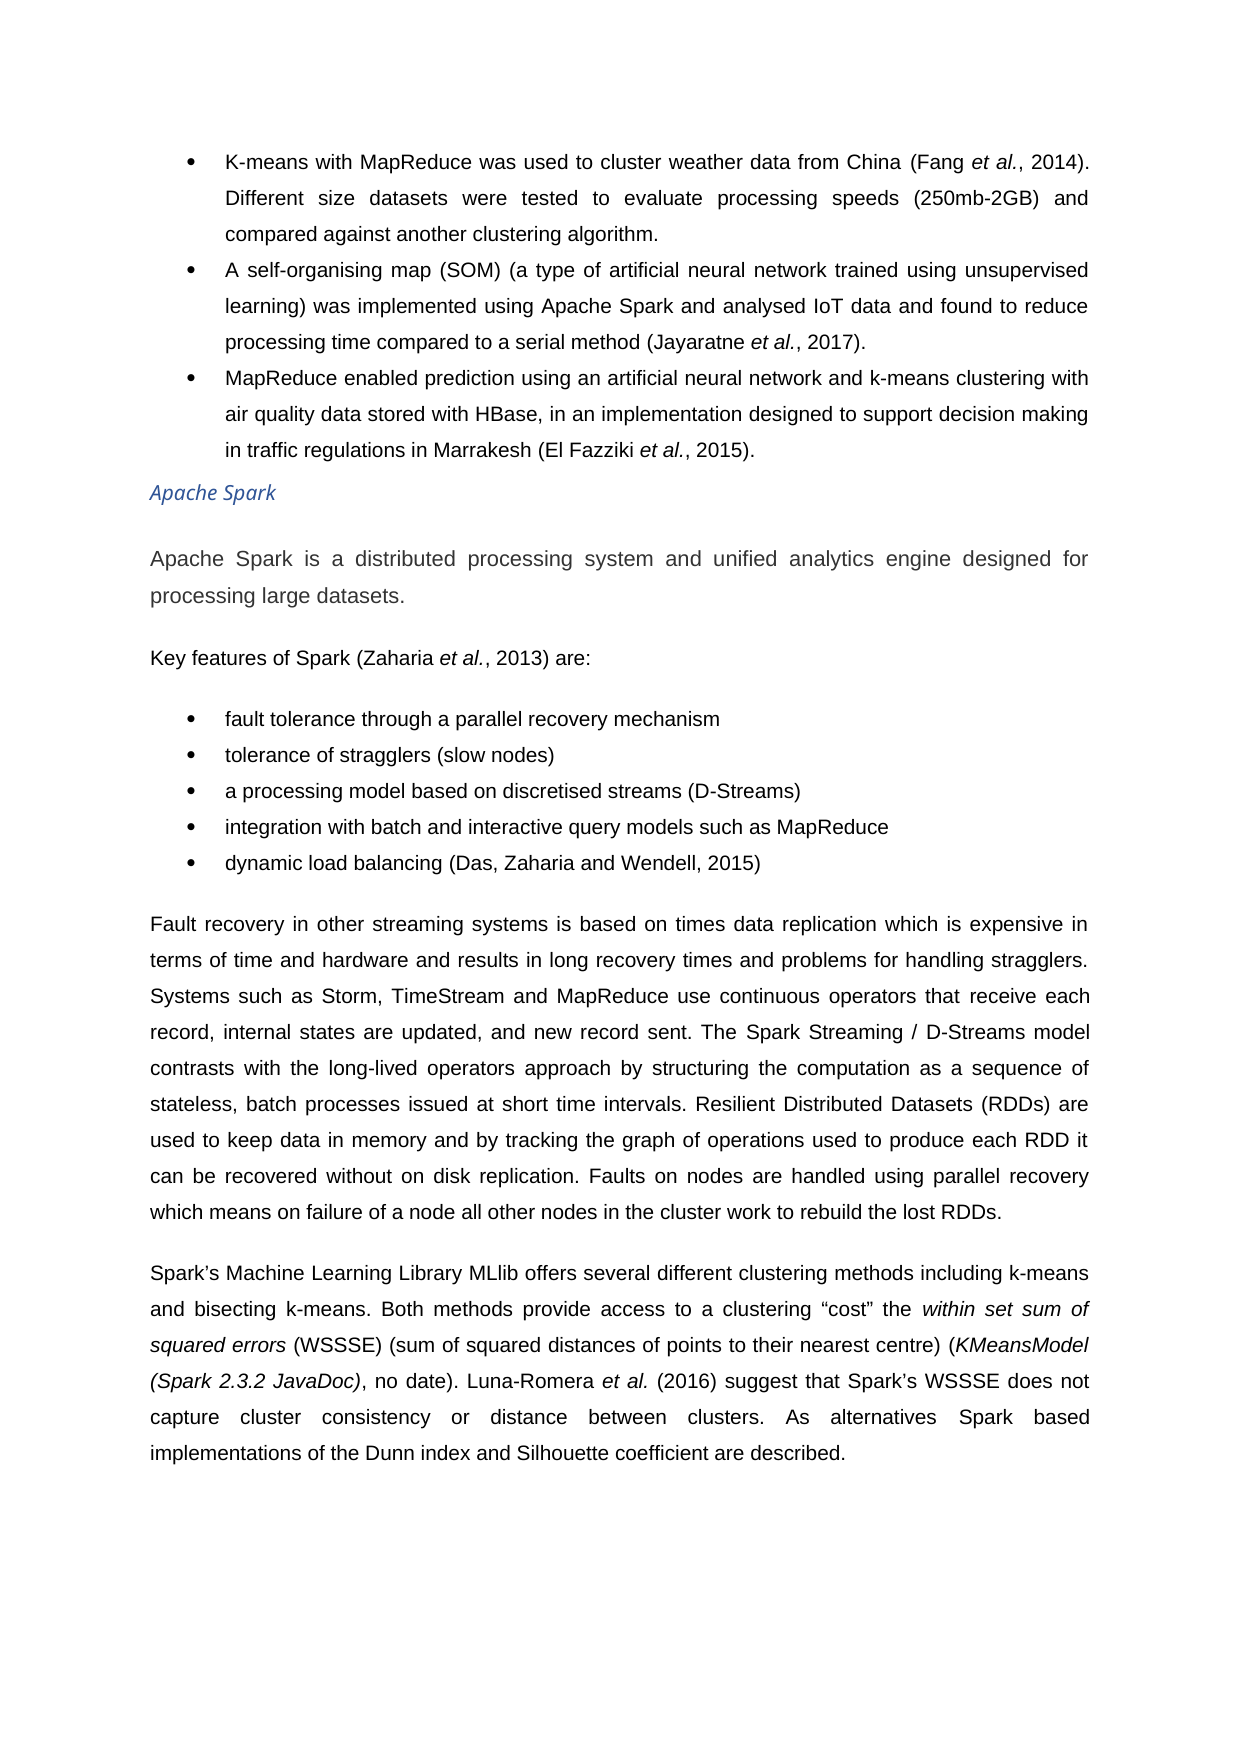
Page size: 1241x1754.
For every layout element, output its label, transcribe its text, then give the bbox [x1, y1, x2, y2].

list MapReduce enabled prediction using an artificial neural network and k-means clustering with air quality data stored with HBase, in an implementation designed to support decision making in traffic regulations in Marrakesh (El Fazziki et al., 2015). [187, 366, 1090, 462]
text Fault recovery in other streaming systems is based on times data replication which is expensive in terms of time and hardware and results in long recovery times and problems for handling stragglers. Systems such as Storm, TimeStream and MapReduce use continuous operators that receive each record, internal states are updated, and new record sent. The Spark Streaming / D-Streams model contrasts with the long-lived operators approach by structuring the computation as a sequence of stateless, batch processes issued at short time intervals. Resilient Distributed Datasets (RDDs) are used to keep data in memory and by tracking the graph of operations used to produce each RDD it can be recovered without on disk replication. Faults on nodes are handled using parallel recovery which means on failure of a node all other nodes in the cluster work to rebuild the lost RDDs. [150, 912, 1090, 1224]
list dynamic load balancing (Das, Zaharia and Wendell, 2015) [187, 851, 1090, 875]
text Apache Spark is a distributed processing system and unified analytics engine designed for processing large datasets. [150, 546, 1090, 608]
list tolerance of stragglers (slow nodes) [187, 743, 1090, 767]
list K-means with MapReduce was used to cluster weather data from China (Fang et al., 2014). Different size datasets were tested to evaluate processing speeds (250mb-2GB) and compared against another clustering algorithm. [187, 150, 1090, 246]
text Key features of Spark (Zaharia et al., 2013) are: [150, 646, 1090, 670]
list A self-organising map (SOM) (a type of artificial neural network trained using unsupervised learning) was implemented using Apache Spark and analysed IoT data and found to reduce processing time compared to a serial method (Jayaratne et al., 2017). [187, 258, 1090, 354]
text Spark’s Machine Learning Library MLlib offers several different clustering methods including k-means and bisecting k-means. Both methods provide access to a clustering “cost” the within set sum of squared errors (WSSSE) (sum of squared distances of points to their nearest centre) (KMeansModel (Spark 2.3.2 JavaDoc), no date). Luna-Romera et al. (2016) suggest that Spark’s WSSSE does not capture cluster consistency or distance between clusters. As alternatives Spark based implementations of the Dunn index and Silhouette coefficient are described. [150, 1261, 1090, 1464]
list fault tolerance through a parallel recovery mechanism [187, 707, 1090, 731]
subtitle Apache Spark [150, 478, 1090, 506]
list a processing model based on discretised streams (D-Streams) [187, 779, 1090, 803]
list integration with batch and interactive query models such as MapReduce [187, 815, 1090, 839]
